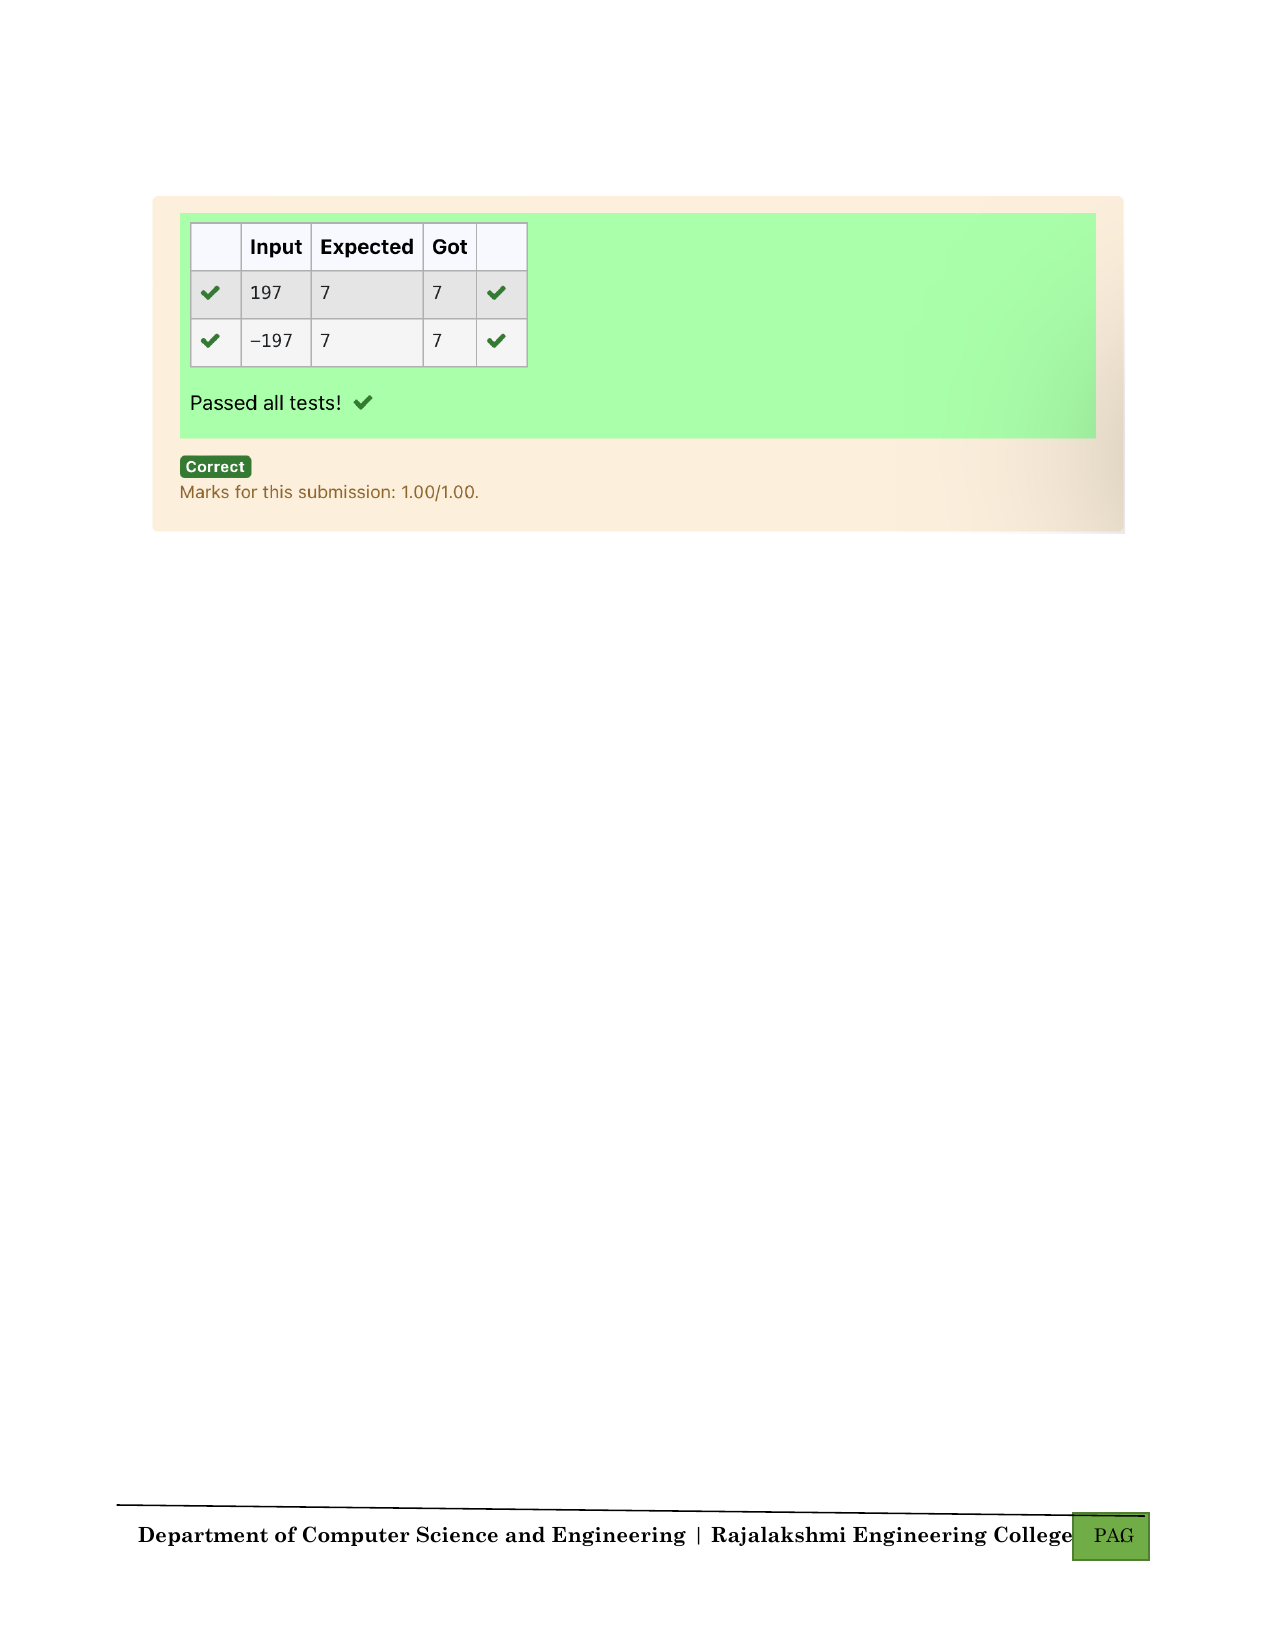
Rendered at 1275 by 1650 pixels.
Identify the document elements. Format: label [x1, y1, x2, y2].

picture [150, 196, 1125, 534]
